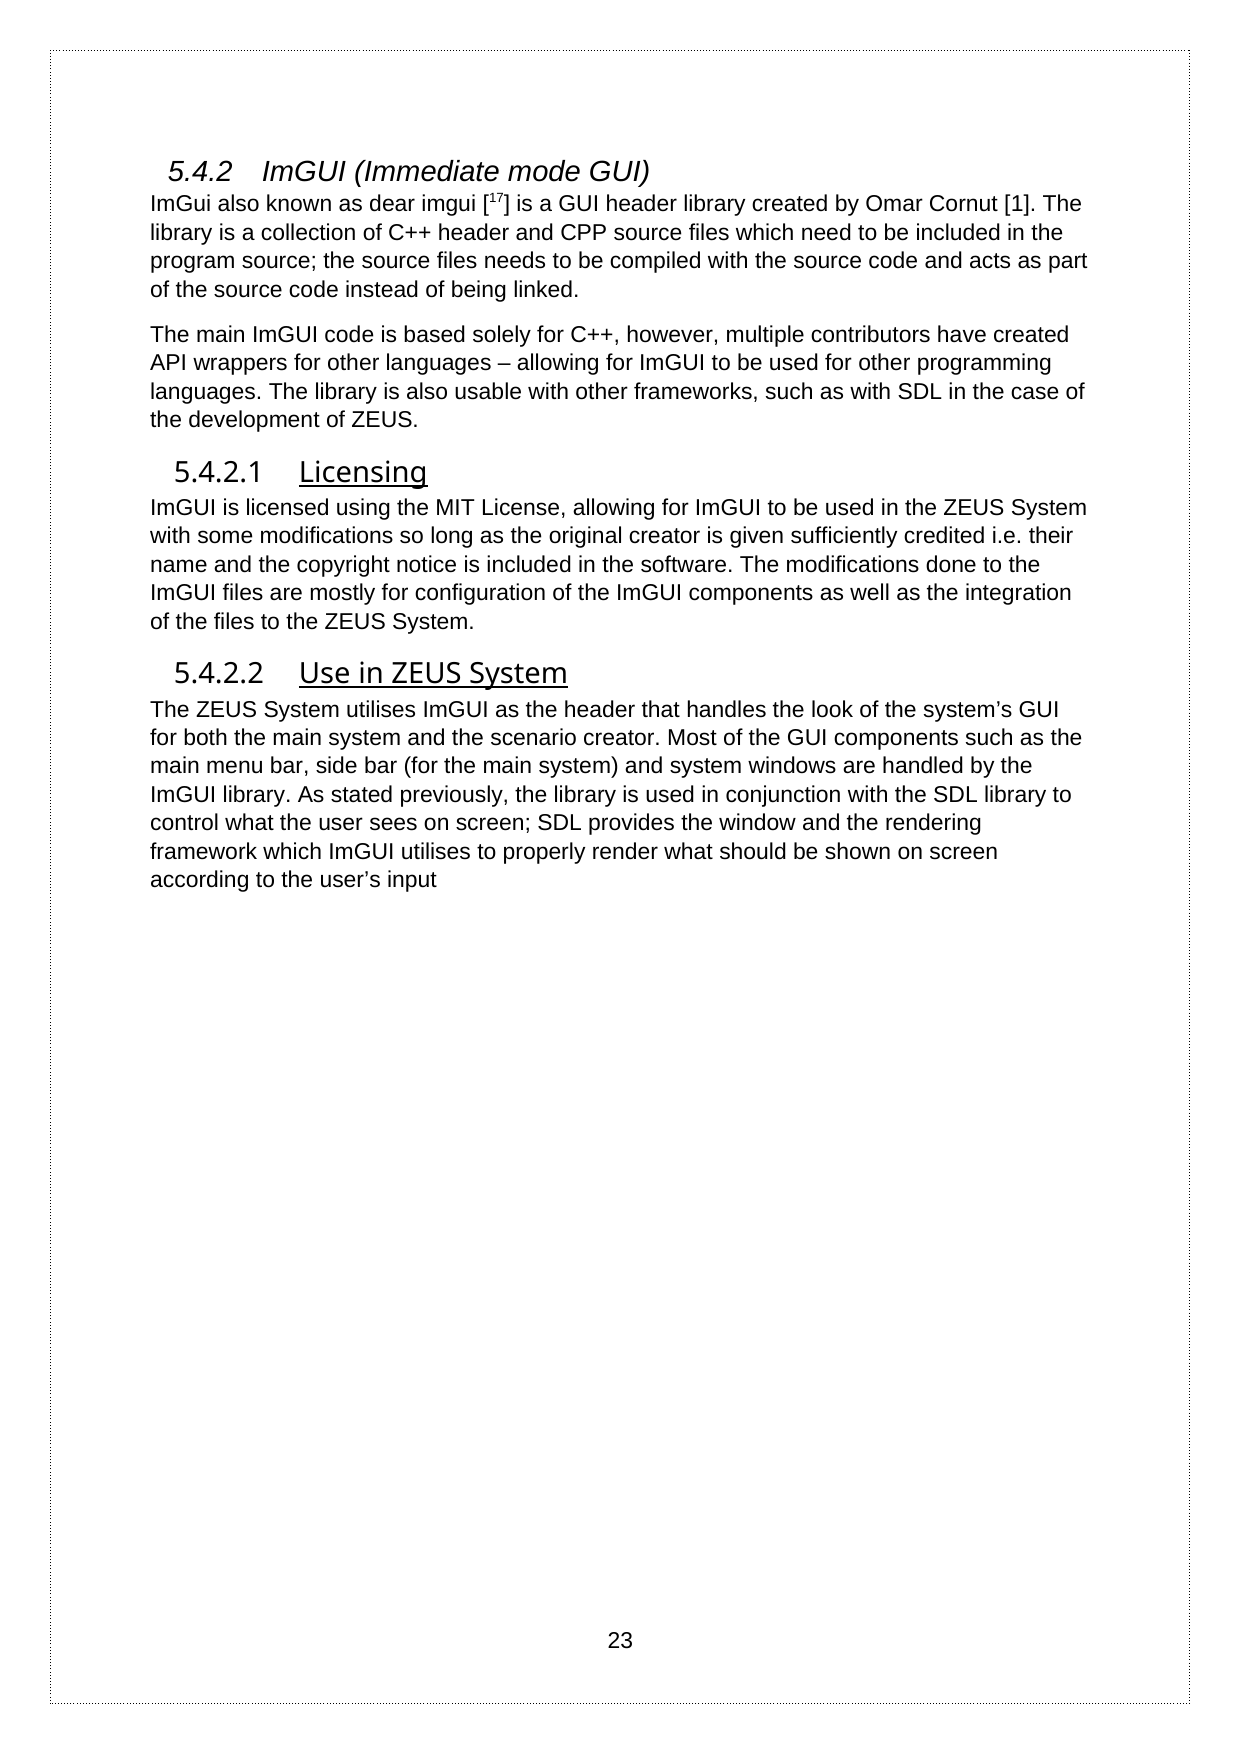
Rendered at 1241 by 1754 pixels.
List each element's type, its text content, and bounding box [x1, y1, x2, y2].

text ImGUI is licensed using the MIT License, allowing for ImGUI to be used in the ZEUS System with some modifications so long as the original creator is given sufficiently credited i.e. their name and the copyright notice is included in the software. The modifications done to the ImGUI files are mostly for configuration of the ImGUI components as well as the integration of the files to the ZEUS System. [150, 494, 1090, 634]
subtitle ImGUI (Immediate mode GUI) [168, 154, 1090, 188]
subtitle Use in ZEUS System [174, 653, 1090, 692]
text The ZEUS System utilises ImGUI as the header that handles the look of the system’s GUI for both the main system and the scenario creator. Most of the GUI components such as the main menu bar, side bar (for the main system) and system windows are handled by the ImGUI library. As stated previously, the library is used in conjunction with the SDL library to control what the user sees on screen; SDL provides the window and the rendering framework which ImGUI utilises to properly render what should be shown on screen according to the user’s input [150, 696, 1090, 893]
text ImGui also known as dear imgui [] is a GUI header library created by Omar Cornut [1]. The library is a collection of C++ header and CPP source files which need to be included in the program source; the source files needs to be compiled with the source code and acts as part of the source code instead of being linked. [150, 190, 1090, 302]
subtitle Licensing [174, 451, 1090, 491]
text The main ImGUI code is based solely for C++, however, multiple contributors have created API wrappers for other languages – allowing for ImGUI to be used for other programming languages. The library is also usable with other frameworks, such as with SDL in the case of the development of ZEUS. [150, 321, 1090, 432]
